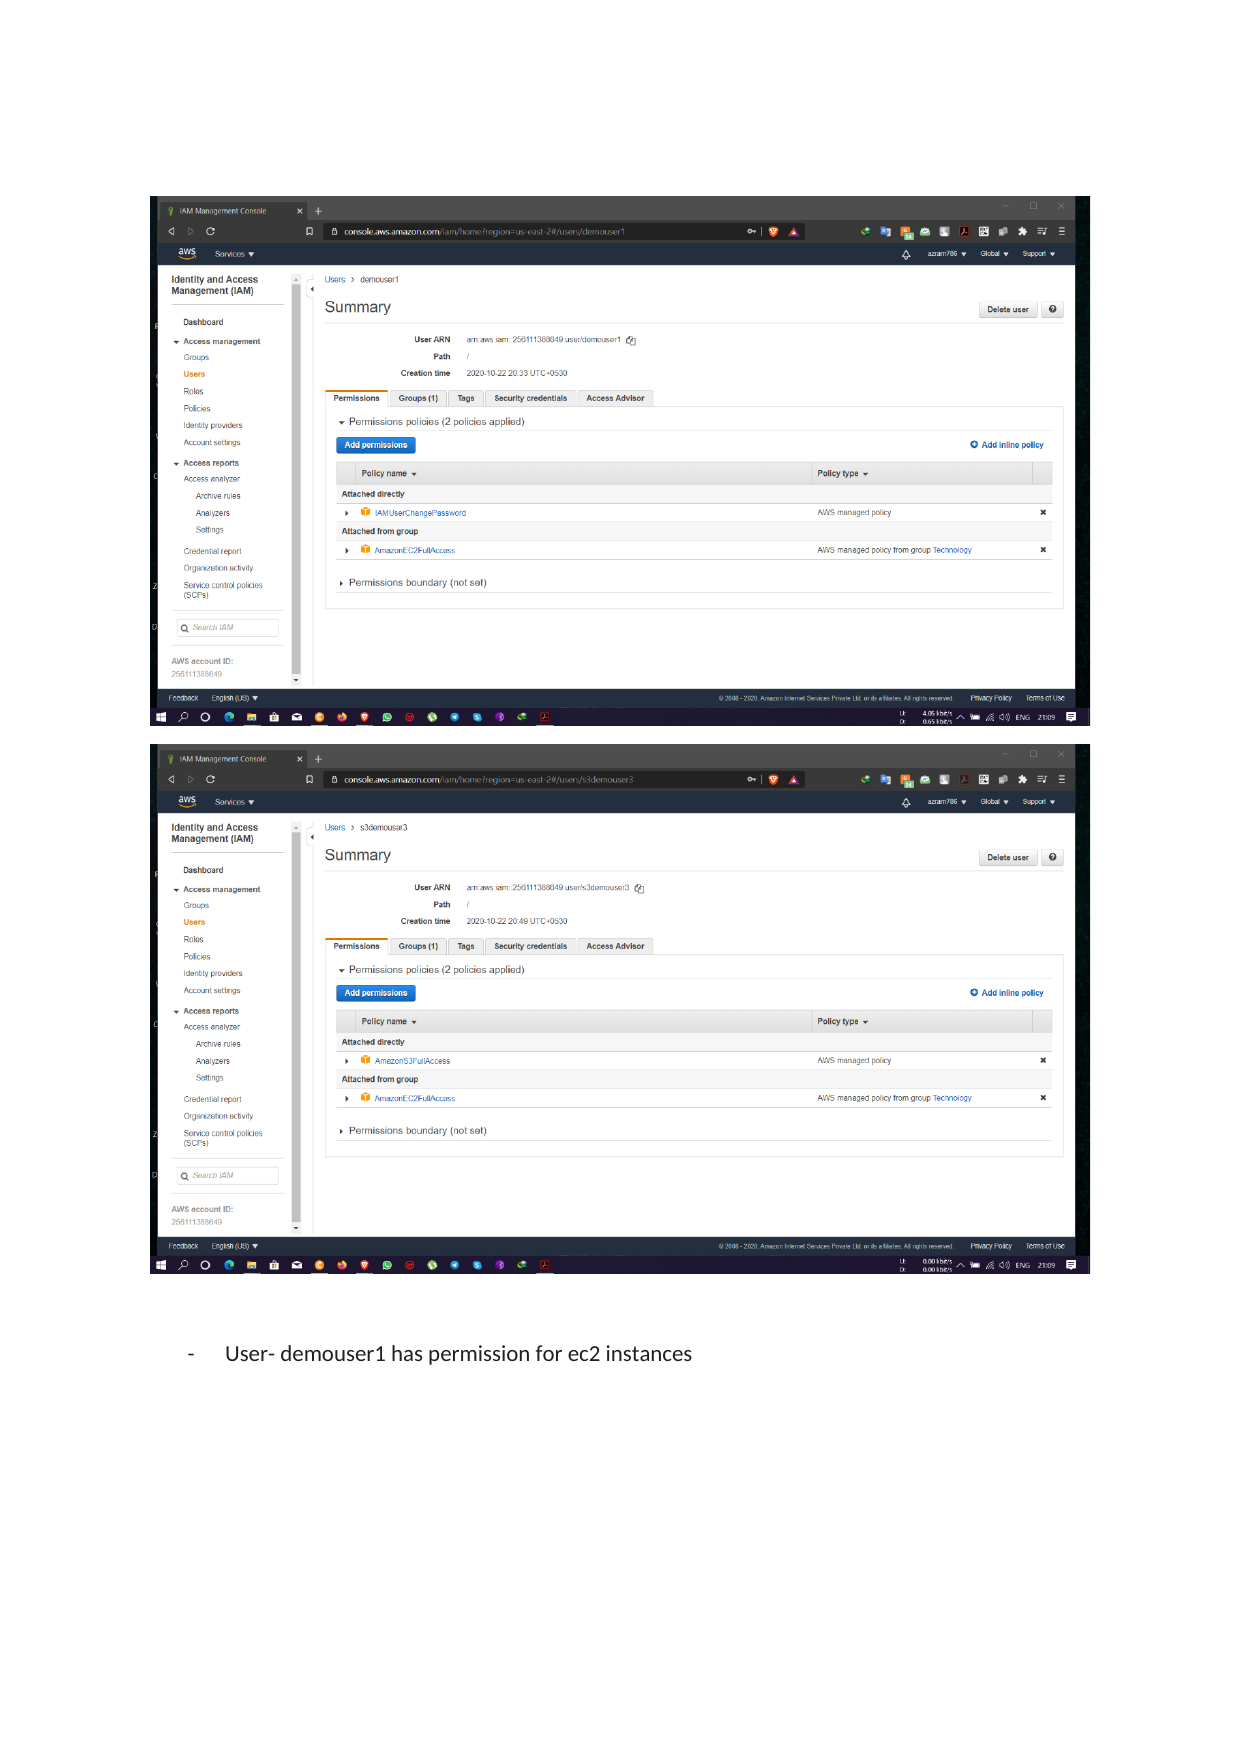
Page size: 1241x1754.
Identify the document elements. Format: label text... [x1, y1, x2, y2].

list User- demouser1 has permission for ec2 instances [187, 1339, 1090, 1367]
picture [150, 196, 1091, 726]
picture [150, 744, 1091, 1274]
